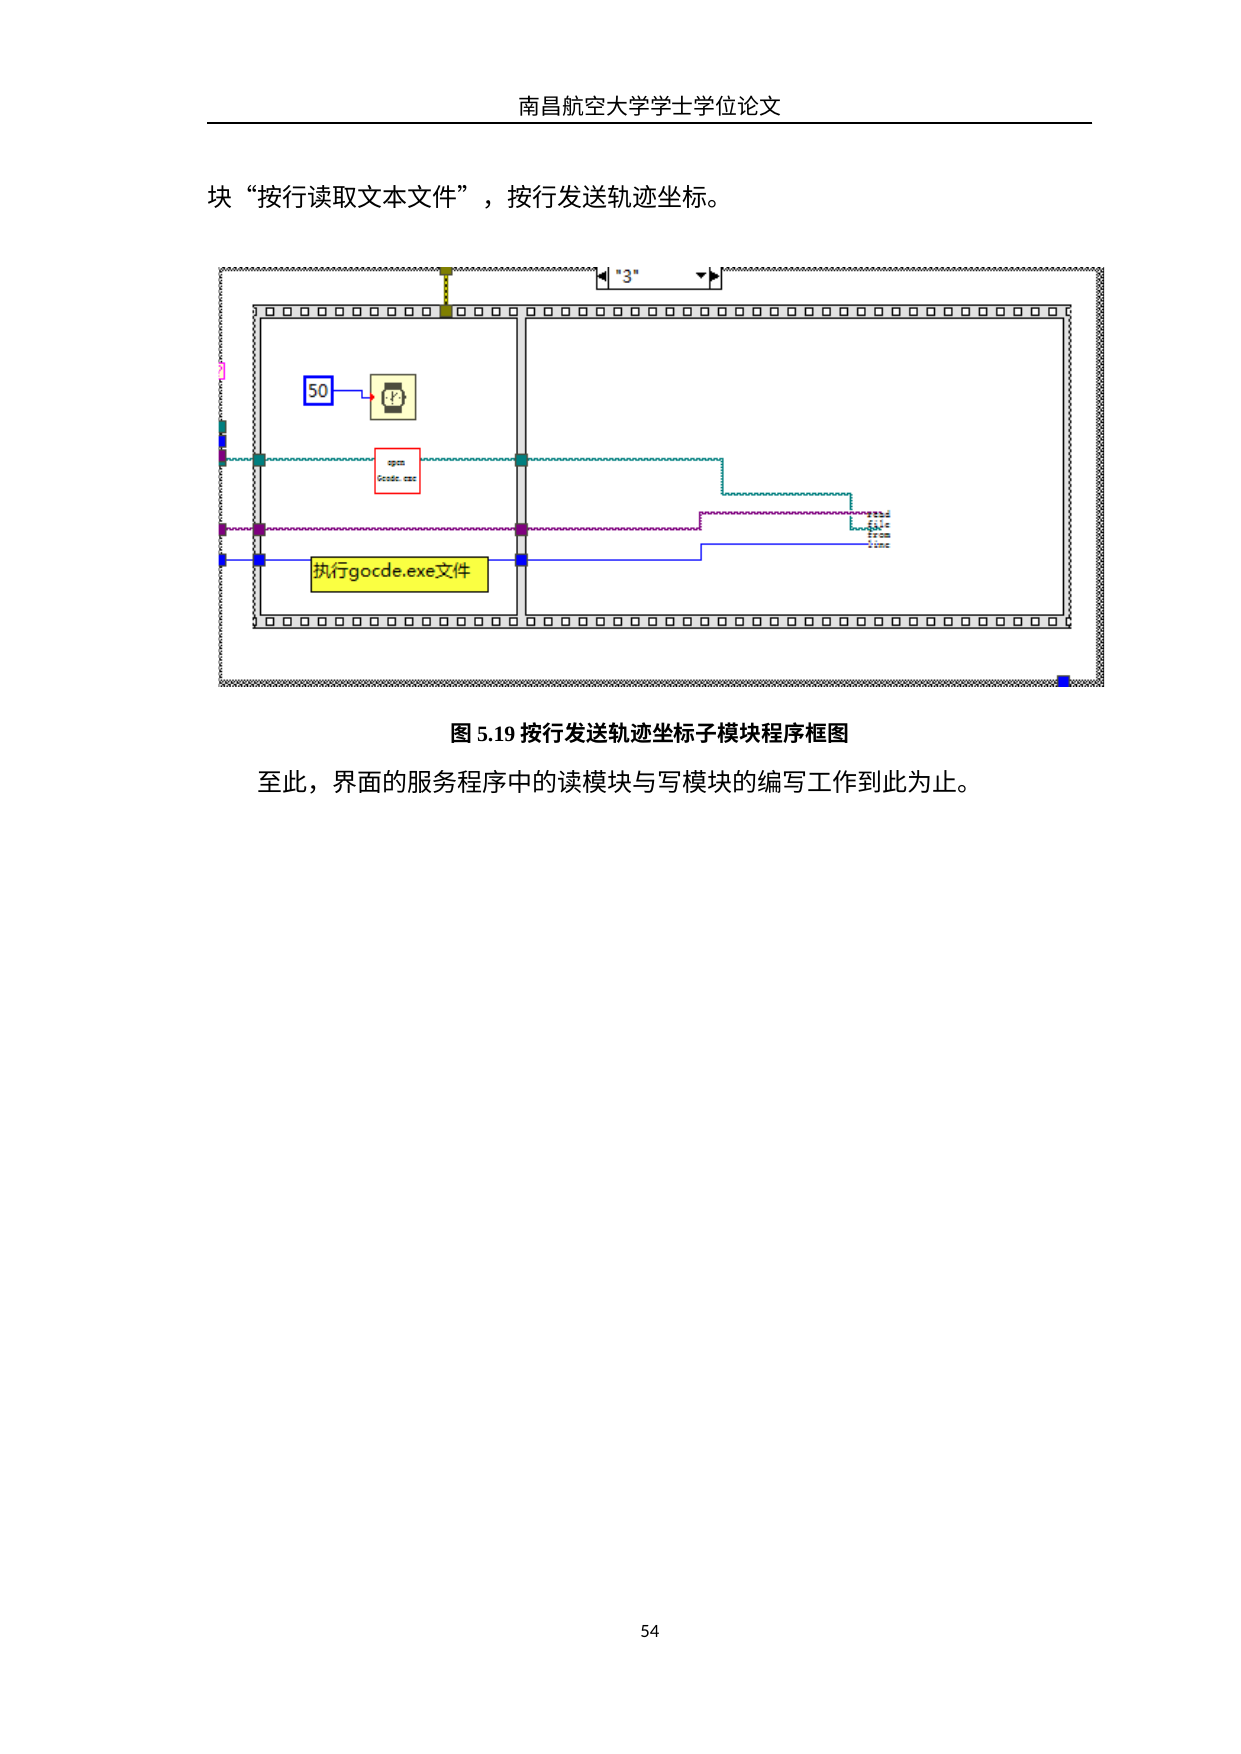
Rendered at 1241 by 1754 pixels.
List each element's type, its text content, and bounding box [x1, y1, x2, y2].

picture [218, 267, 1105, 687]
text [207, 163, 1092, 228]
text 至此，界面的服务程序中的读模块与写模块的编写工作到此为止。 [207, 748, 1092, 813]
